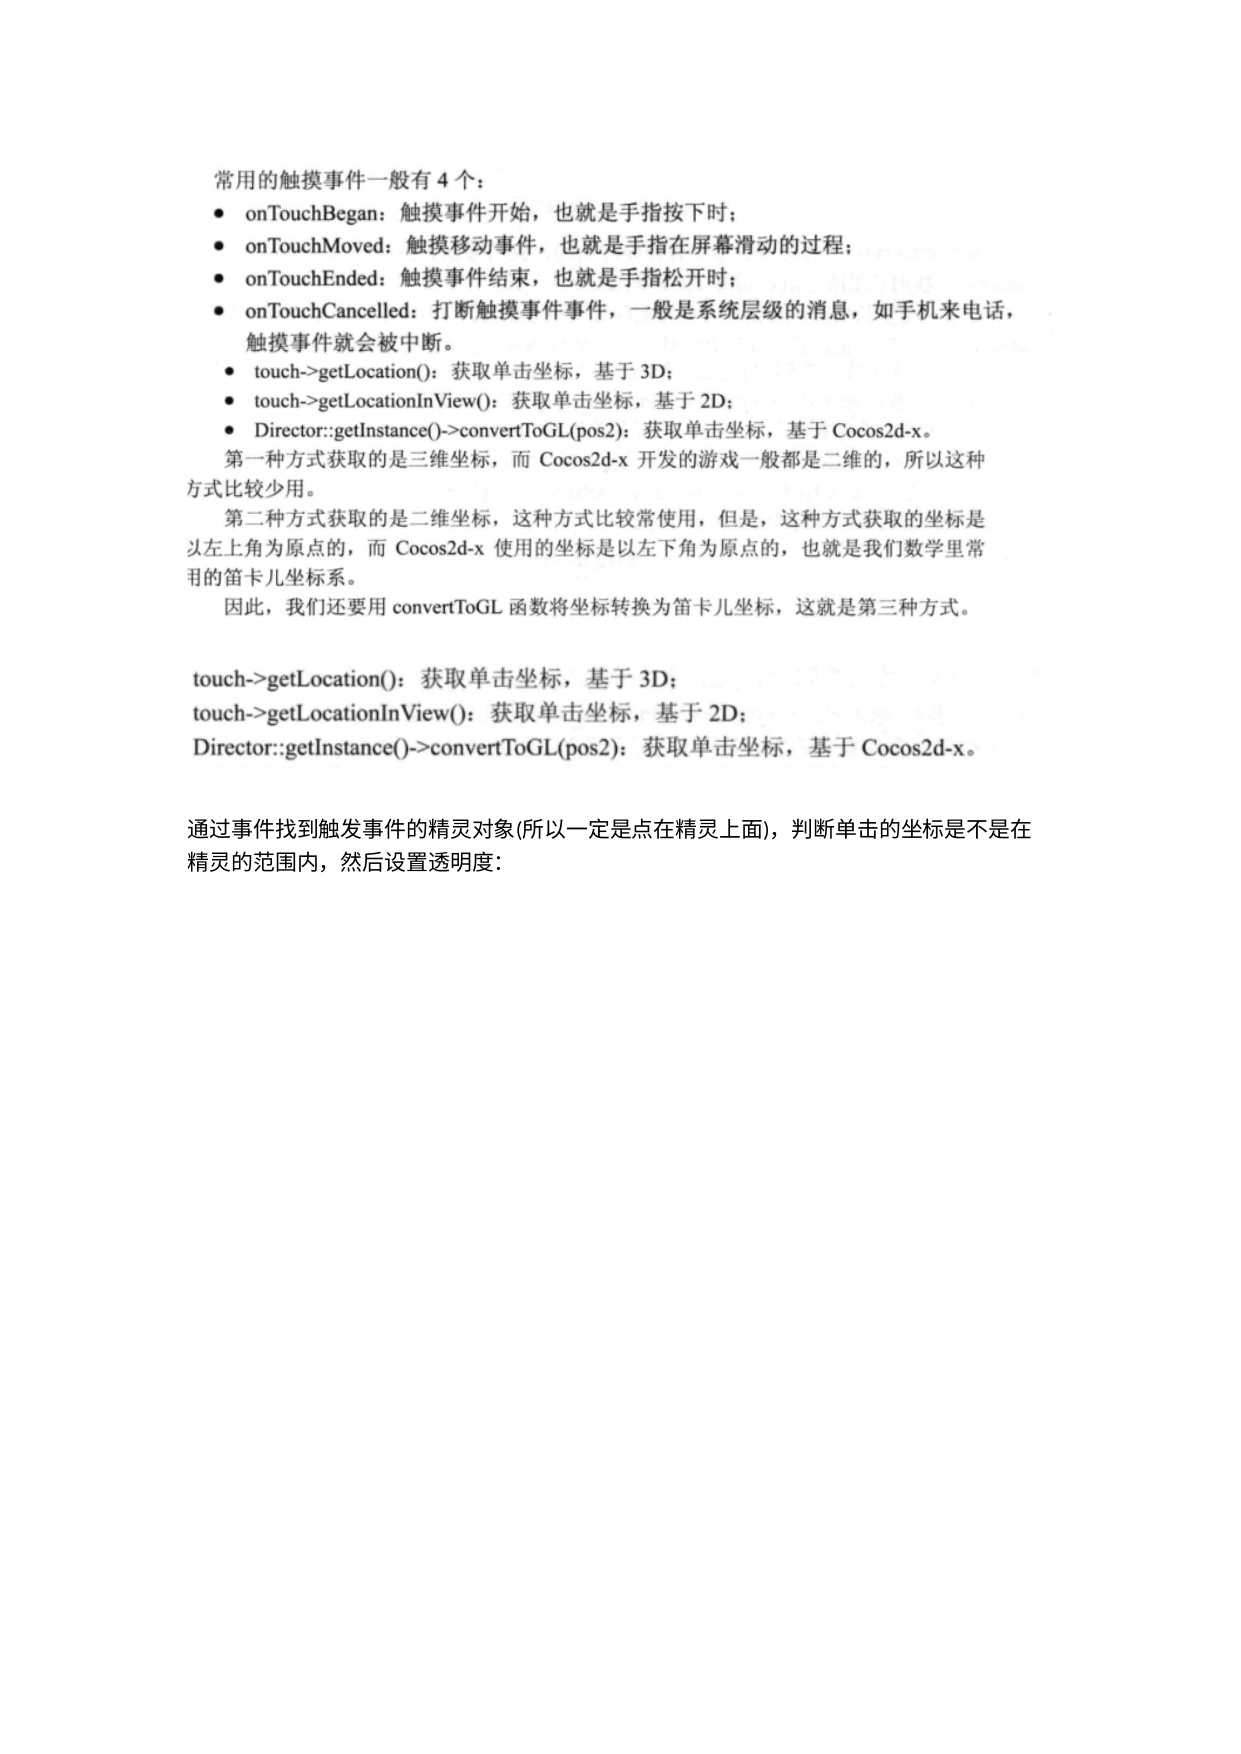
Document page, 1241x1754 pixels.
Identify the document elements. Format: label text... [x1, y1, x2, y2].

text 通过事件找到触发事件的精灵对象(所以一定是点在精灵上面)，判断单击的坐标是不是在精灵的范围内，然后设置透明度： [187, 812, 1053, 877]
picture [187, 661, 1053, 768]
picture [187, 162, 1053, 355]
picture [187, 357, 1053, 619]
